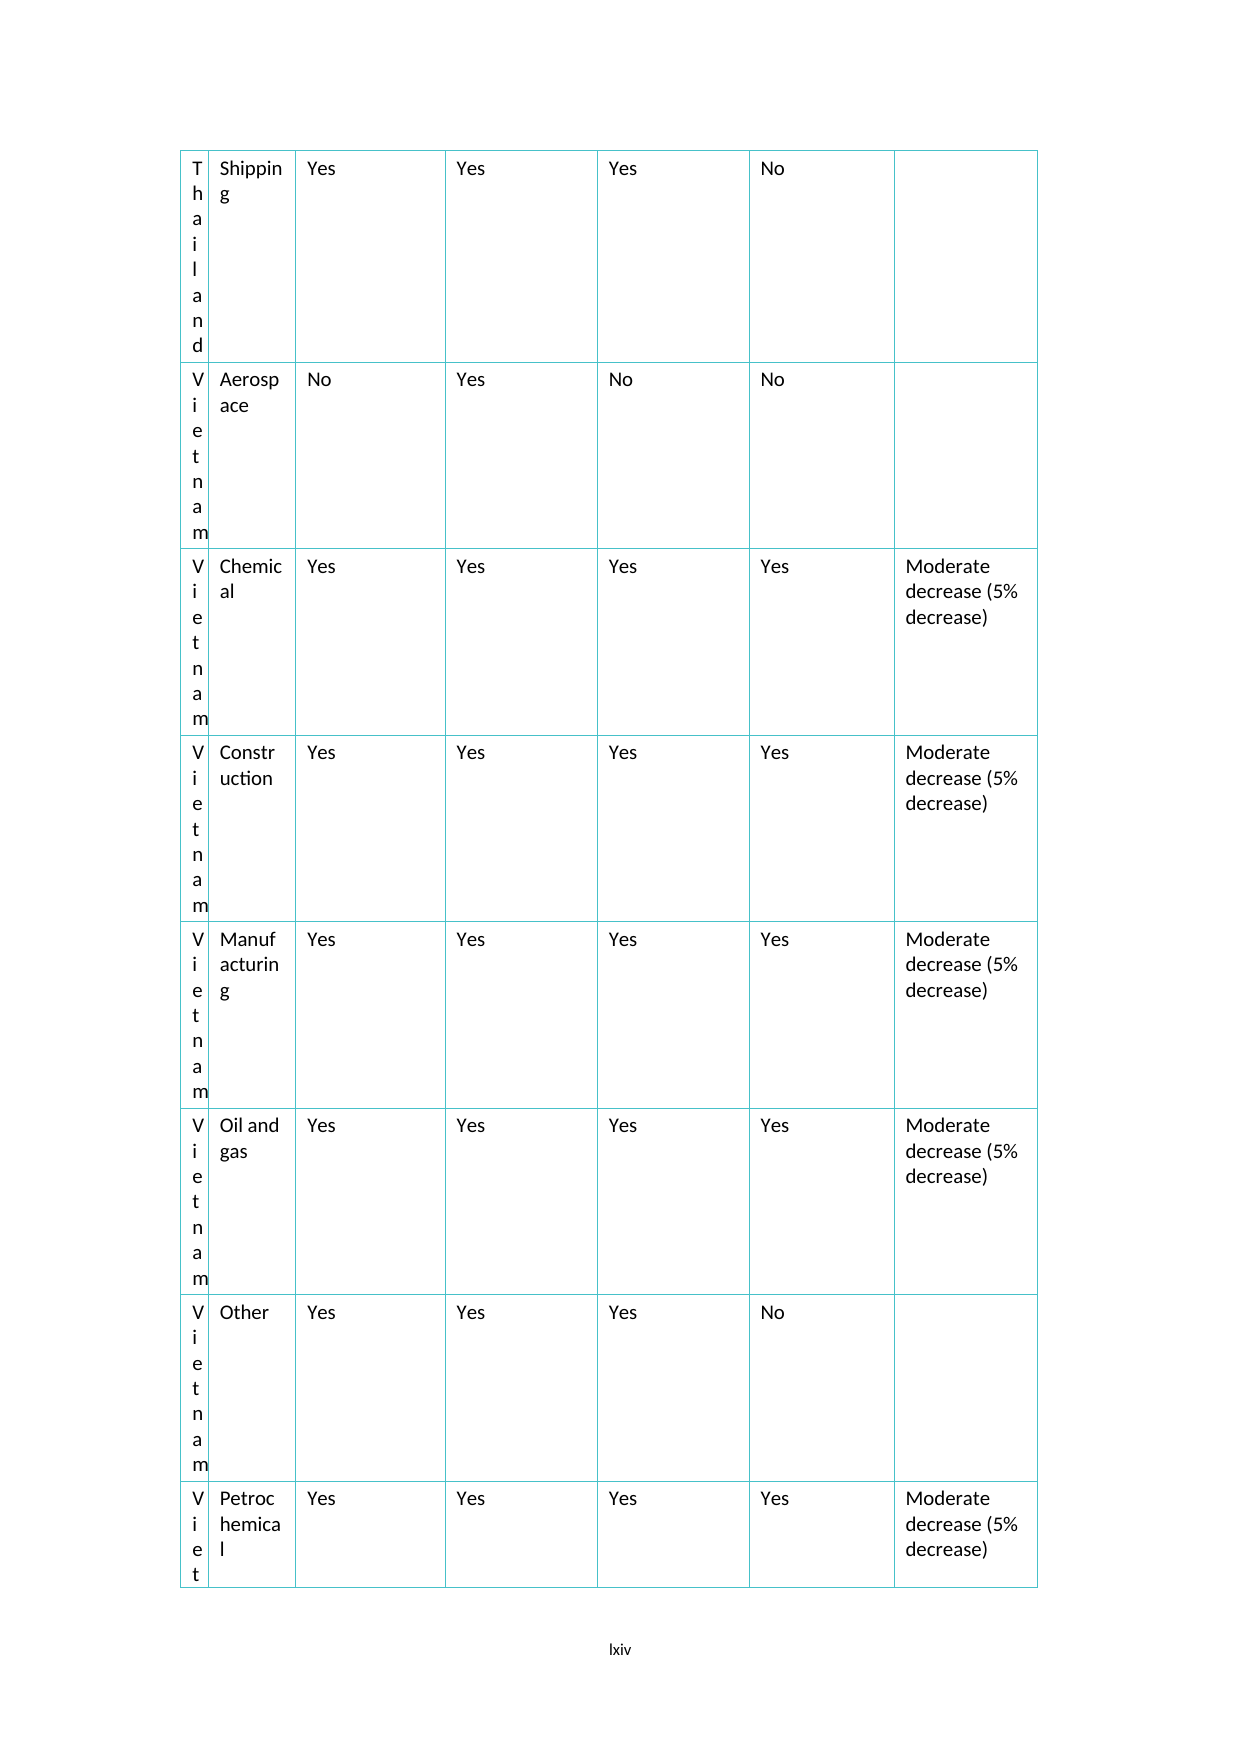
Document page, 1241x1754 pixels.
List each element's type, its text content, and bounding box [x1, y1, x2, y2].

table_cell Moderate decrease (5% decrease) [895, 1109, 1037, 1294]
table_cell Vietnam [181, 363, 208, 548]
table_cell Yes [446, 549, 597, 735]
table_cell No [598, 363, 749, 548]
table_cell Aerospace [209, 363, 295, 548]
table_cell [895, 151, 1037, 362]
table_cell Thailand [181, 151, 208, 362]
table_cell Chemical [209, 549, 295, 735]
table_cell [895, 1295, 1037, 1481]
table_cell Yes [296, 549, 445, 735]
table_cell Yes [750, 922, 894, 1108]
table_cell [895, 1482, 1037, 1587]
table_cell No [750, 363, 894, 548]
table_cell Yes [750, 736, 894, 921]
table_cell Vietnam [181, 549, 208, 735]
table_cell Vietnam [181, 1482, 208, 1587]
table_cell Yes [598, 1295, 749, 1481]
table_cell Yes [598, 922, 749, 1108]
table_cell Yes [750, 1109, 894, 1294]
table_cell Yes [296, 736, 445, 921]
table_cell No [296, 363, 445, 548]
table_cell Moderate decrease (5% decrease) [895, 549, 1037, 735]
table_cell Yes [750, 1482, 894, 1587]
table_cell Yes [446, 736, 597, 921]
table_cell Oil and gas [209, 1109, 295, 1294]
table_cell [895, 363, 1037, 548]
table_cell Yes [296, 922, 445, 1108]
table_cell Vietnam [181, 1109, 208, 1294]
table_cell Moderate decrease (5% decrease) [895, 922, 1037, 1108]
table_cell Shipping [209, 151, 295, 362]
table_cell Yes [598, 1109, 749, 1294]
table_cell Vietnam [181, 922, 208, 1108]
table_cell Yes [446, 1295, 597, 1481]
table_cell Construction [209, 736, 295, 921]
table_cell Yes [296, 151, 445, 362]
table_cell Petrochemical [209, 1482, 295, 1587]
table_cell No [750, 1295, 894, 1481]
table_cell Vietnam [181, 1295, 208, 1481]
table_cell No [750, 151, 894, 362]
table_cell Moderate decrease (5% decrease) [895, 736, 1037, 921]
table_cell Yes [598, 549, 749, 735]
table_cell Yes [446, 1109, 597, 1294]
table_cell Manufacturing [209, 922, 295, 1108]
table_cell Other [209, 1295, 295, 1481]
table_cell Yes [446, 1482, 597, 1587]
table_cell Yes [296, 1109, 445, 1294]
table_cell Yes [598, 736, 749, 921]
table_cell Yes [446, 151, 597, 362]
table_cell Vietnam [181, 736, 208, 921]
table_cell Yes [750, 549, 894, 735]
table_cell Yes [296, 1295, 445, 1481]
table_cell Yes [598, 1482, 749, 1587]
table_cell Yes [446, 922, 597, 1108]
table_cell Yes [598, 151, 749, 362]
table_cell Yes [296, 1482, 445, 1587]
table_cell Yes [446, 363, 597, 548]
